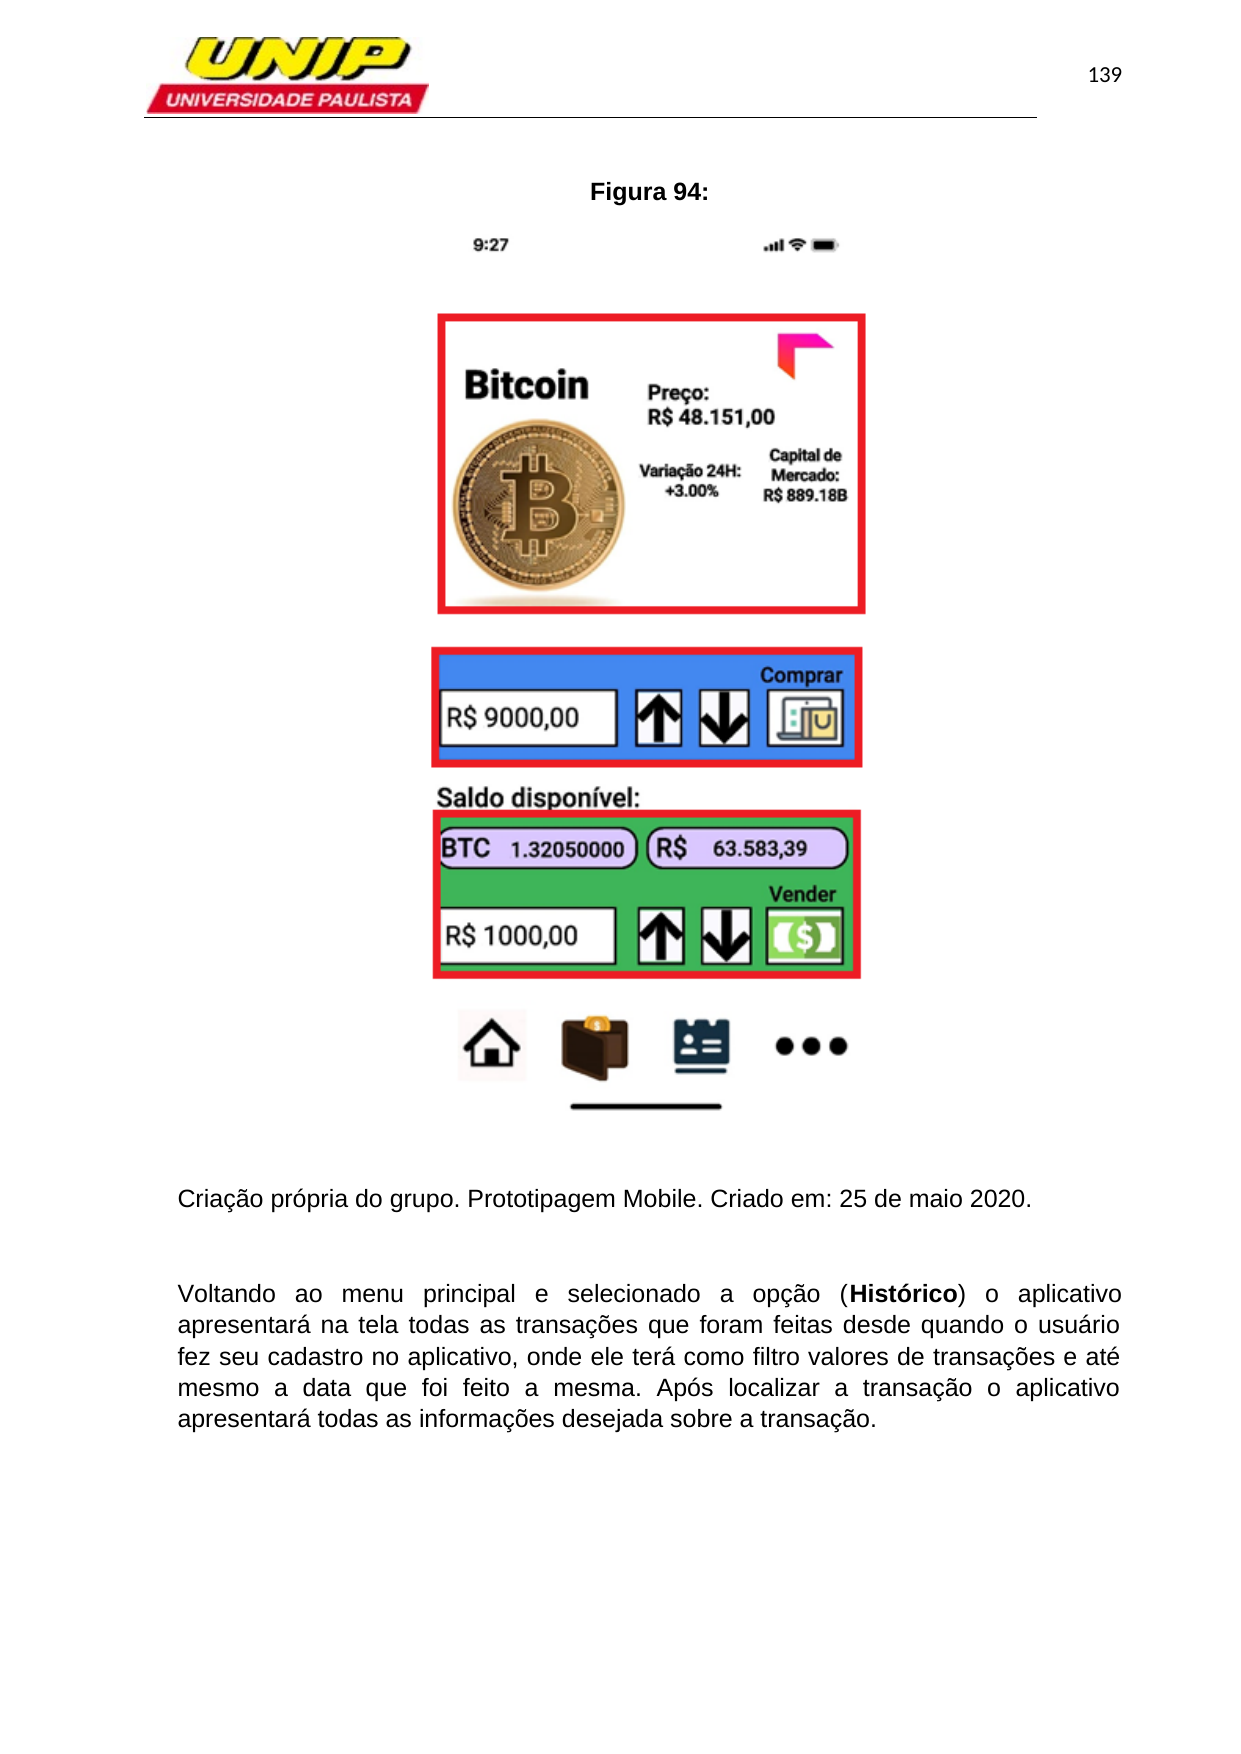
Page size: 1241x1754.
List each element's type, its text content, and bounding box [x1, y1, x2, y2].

text Voltando ao menu principal e selecionado a opção (Histórico) o aplicativo apresentará na tela todas as transações que foram feitas desde quando o usuário fez seu cadastro no aplicativo, onde ele terá como filtro valores de transações e até mesmo a data que foi feito a mesma. Após localizar a transação o aplicativo apresentará todas as informações desejada sobre a transação. [177, 1279, 1122, 1432]
text Criação própria do grupo. Prototipagem Mobile. Criado em: 25 de maio 2020. [177, 1184, 1122, 1213]
text Figura 94: [177, 177, 1122, 206]
picture [431, 223, 869, 1120]
picture [146, 37, 429, 114]
